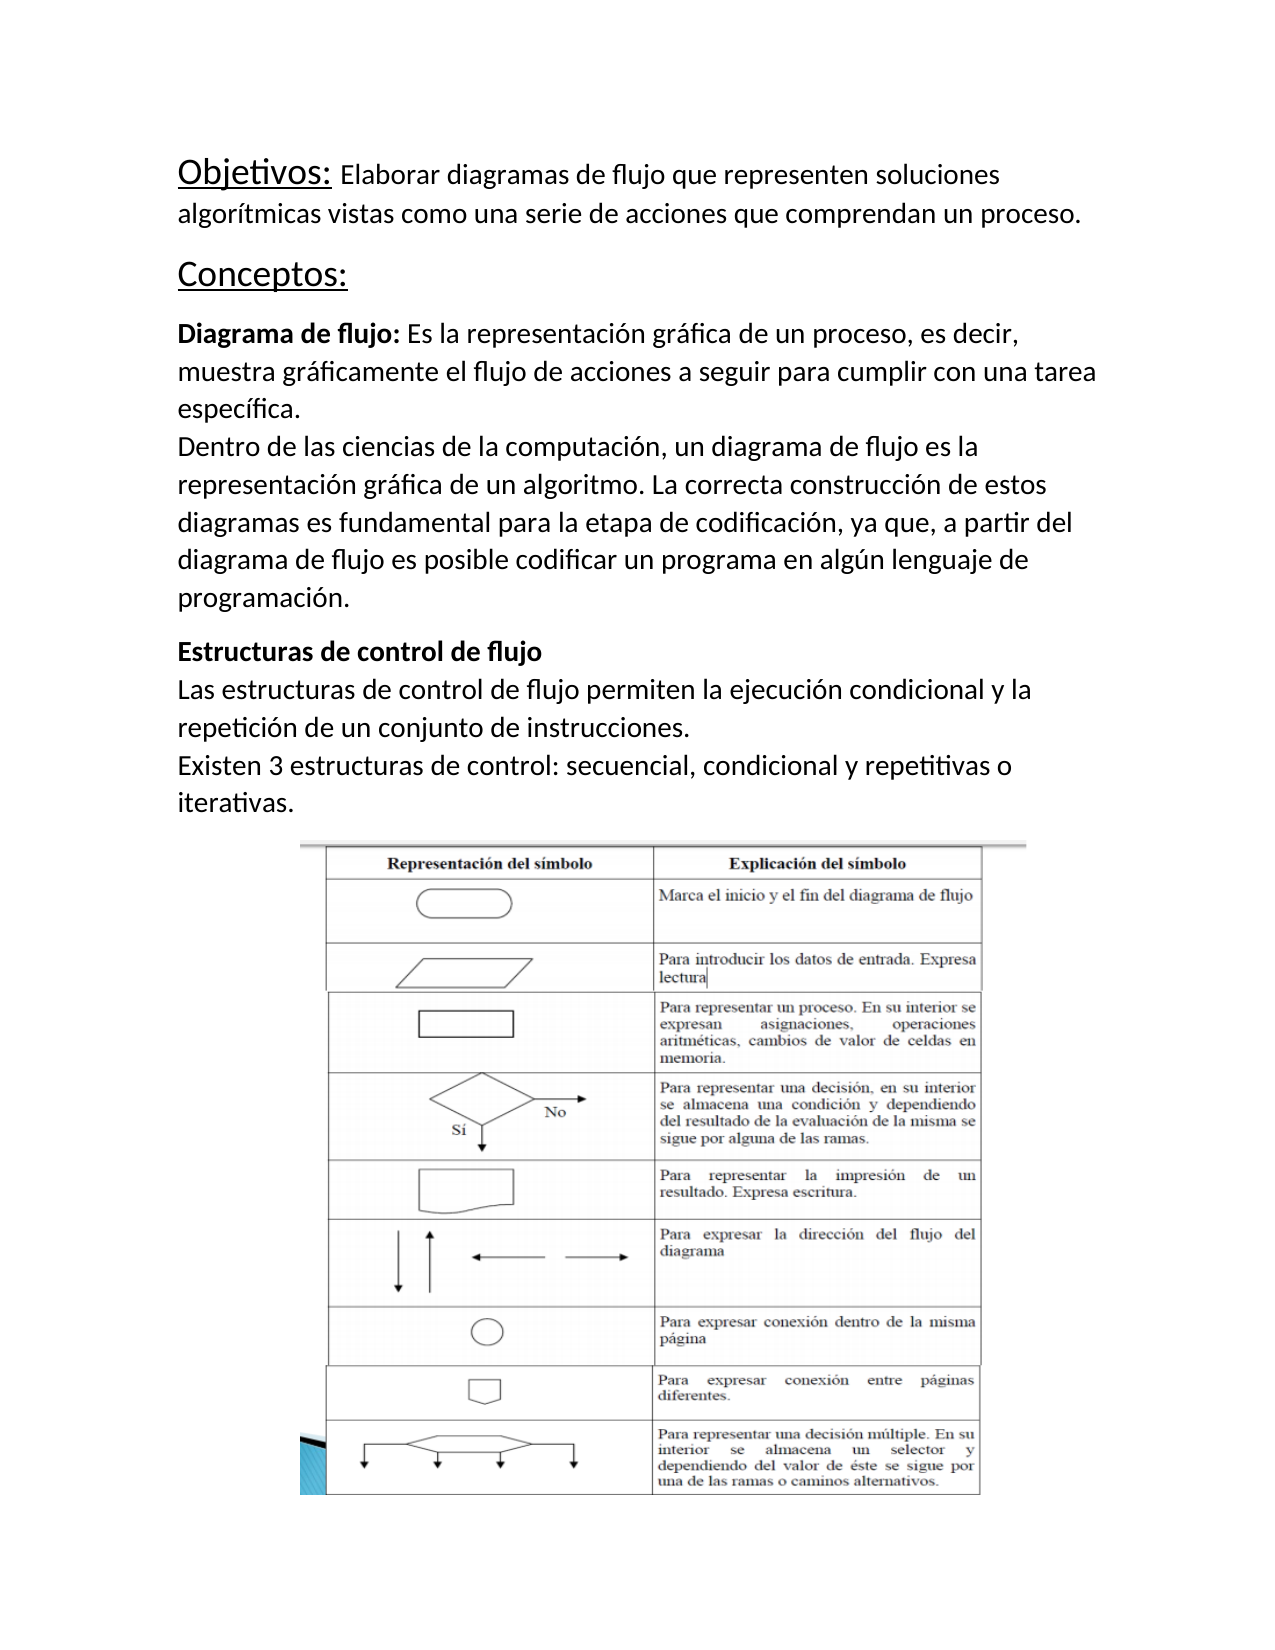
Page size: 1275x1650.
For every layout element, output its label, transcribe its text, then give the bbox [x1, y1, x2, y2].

text Conceptos: [177, 250, 1098, 296]
text Objetivos: Elaborar diagramas de flujo que representen soluciones algorítmicas vistas como una serie de acciones que comprendan un proceso. [177, 148, 1098, 231]
picture [300, 840, 1027, 1495]
text Estructuras de control de flujo Las estructuras de control de flujo permiten la ejecución condicional y la repetición de un conjunto de instrucciones. Existen 3 estructuras de control: secuencial, condicional y repetitivas o iterativas. [177, 633, 1098, 820]
text Diagrama de flujo: Es la representación gráfica de un proceso, es decir, muestra gráficamente el flujo de acciones a seguir para cumplir con una tarea específica. Dentro de las ciencias de la computación, un diagrama de flujo es la representación gráfica de un algoritmo. La correcta construcción de estos diagramas es fundamental para la etapa de codificación, ya que, a partir del diagrama de flujo es posible codificar un programa en algún lenguaje de programación. [177, 315, 1098, 615]
